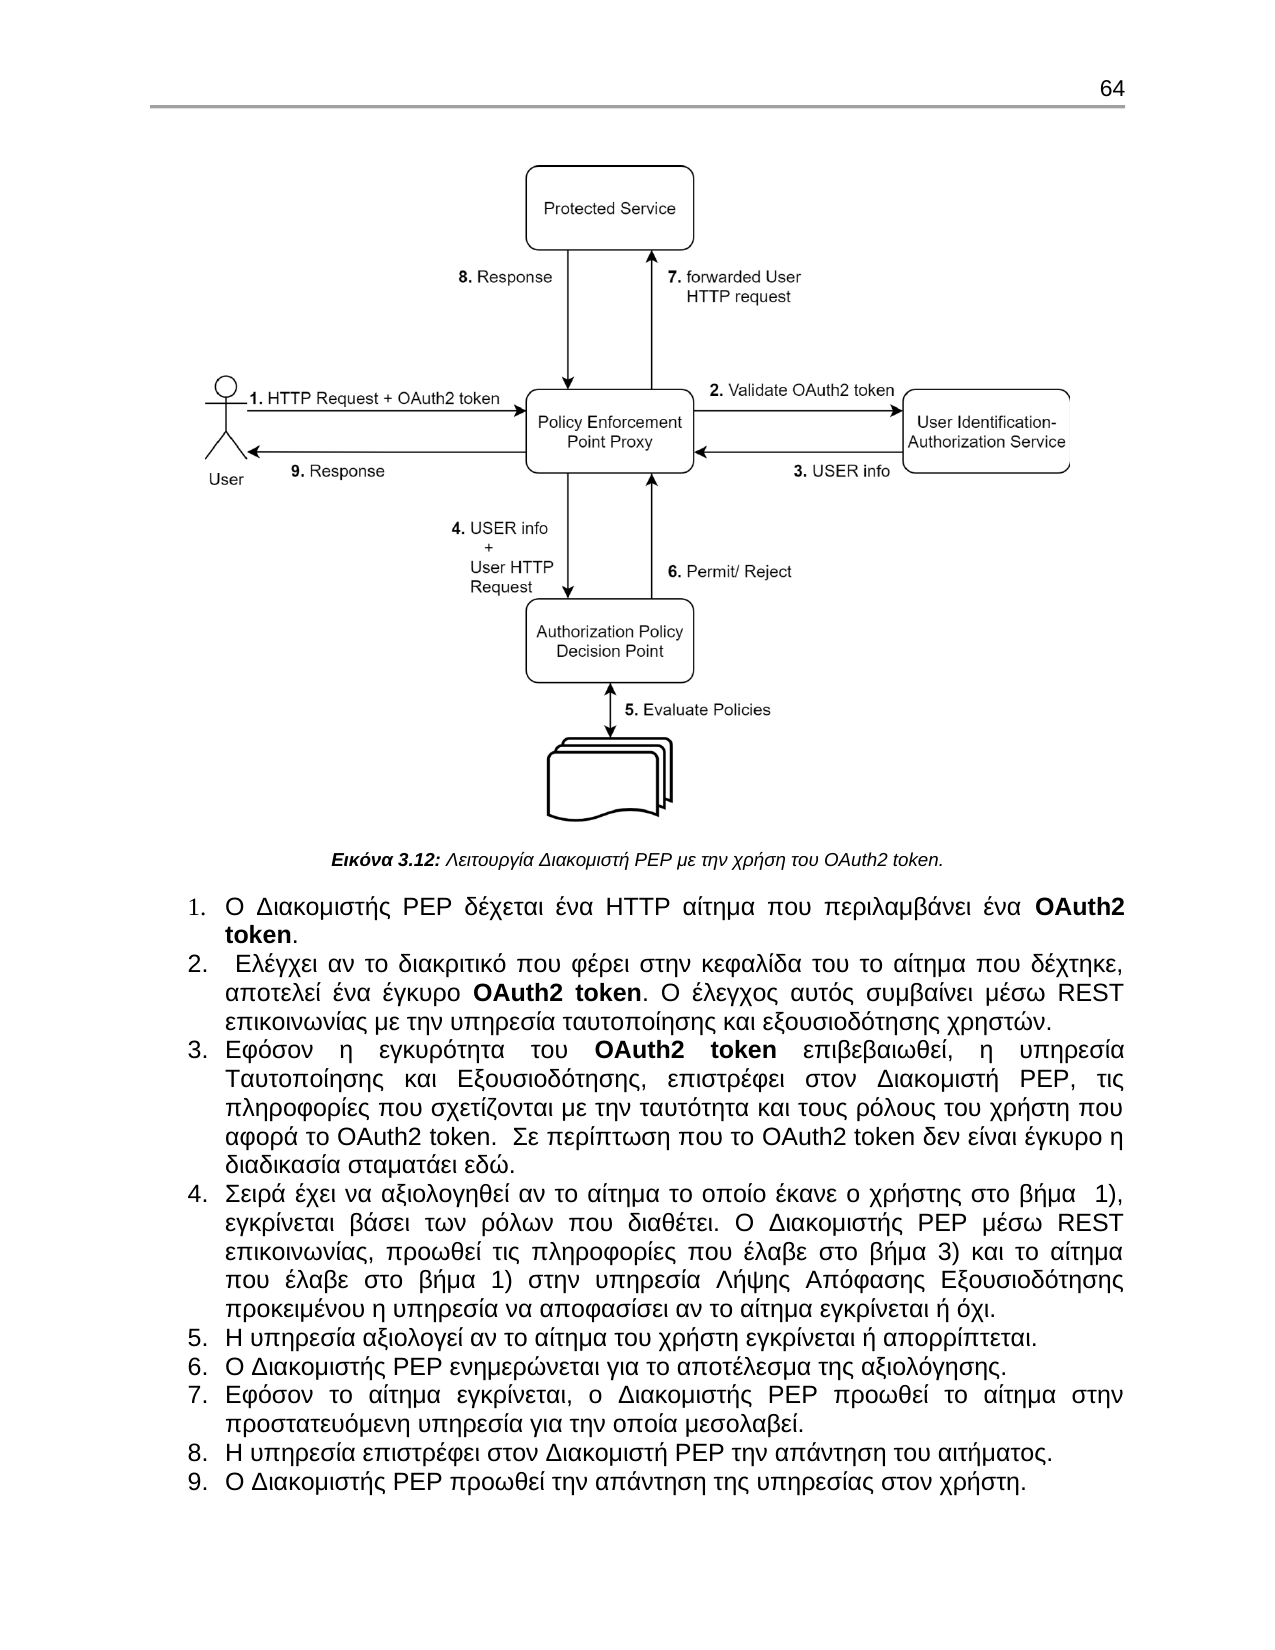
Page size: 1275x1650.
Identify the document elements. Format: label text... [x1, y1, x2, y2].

list H υπηρεσία αξιολογεί αν το αίτημα του χρήστη εγκρίνεται ή απορρίπτεται. [187, 1323, 1125, 1352]
list Σειρά έχει να αξιολογηθεί αν το αίτημα το οποίο έκανε ο χρήστης στο βήμα 1), εγκρίνεται βάσει των ρόλων που διαθέτει. Ο Διακομιστής PEP μέσω REST επικοινωνίας, προωθεί τις πληροφορίες που έλαβε στο βήμα 3) και το αίτημα που έλαβε στο βήμα 1) στην υπηρεσία Λήψης Απόφασης Εξουσιοδότησης προκειμένου η υπηρεσία να αποφασίσει αν το αίτημα εγκρίνεται ή όχι. [187, 1179, 1125, 1323]
picture [205, 165, 1070, 824]
list Ο Διακομιστής PEP ενημερώνεται για το αποτέλεσμα της αξιολόγησης. [187, 1352, 1125, 1381]
list Ο Διακομιστής PEP προωθεί την απάντηση της υπηρεσίας στον χρήστη. [187, 1467, 1125, 1496]
text Εικόνα 3.12: Λειτουργία Διακομιστή PEP με την χρήση του OAuth2 token. [150, 848, 1125, 870]
list Εφόσον το αίτημα εγκρίνεται, ο Διακομιστής PEP προωθεί το αίτημα στην προστατευόμενη υπηρεσία για την οποία μεσολαβεί. [187, 1381, 1125, 1438]
list Ο Διακομιστής PEP δέχεται ένα HTTP αίτημα που περιλαμβάνει ένα OAuth2 token. [187, 892, 1125, 949]
list Η υπηρεσία επιστρέφει στον Διακομιστή PEP την απάντηση του αιτήματος. [187, 1438, 1125, 1467]
list Ελέγχει αν το διακριτικό που φέρει στην κεφαλίδα του το αίτημα που δέχτηκε, αποτελεί ένα έγκυρο OAuth2 token. Ο έλεγχος αυτός συμβαίνει μέσω REST επικοινωνίας με την υπηρεσία ταυτοποίησης και εξουσιοδότησης χρηστών. [187, 949, 1125, 1036]
list Εφόσον η εγκυρότητα του ΟΑuth2 token επιβεβαιωθεί, η υπηρεσία Ταυτοποίησης και Εξουσιοδότησης, επιστρέφει στον Διακομιστή PEP, τις πληροφορίες που σχετίζονται με την ταυτότητα και τους ρόλους του χρήστη που αφορά το OAuth2 token. Σε περίπτωση που το OAuth2 token δεν είναι έγκυρο η διαδικασία σταματάει εδώ. [187, 1036, 1125, 1179]
